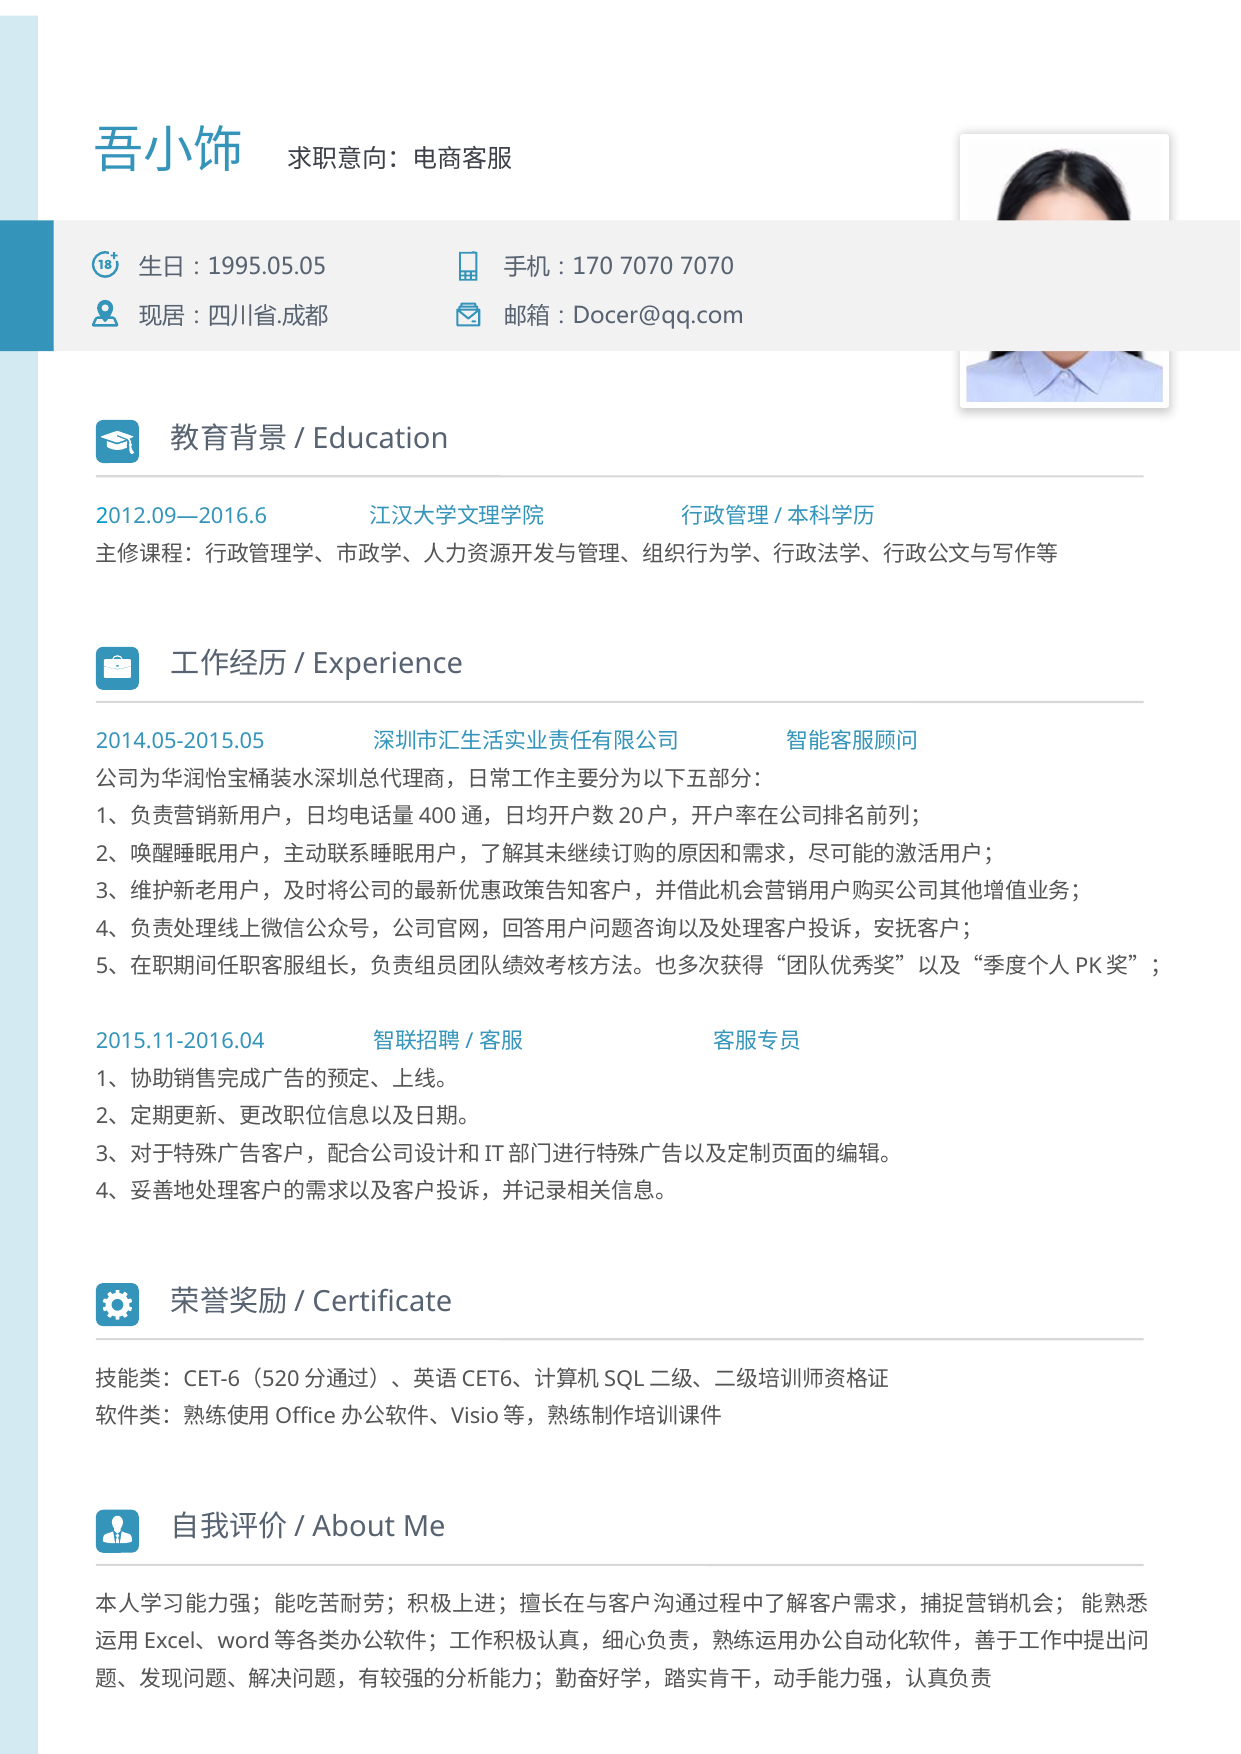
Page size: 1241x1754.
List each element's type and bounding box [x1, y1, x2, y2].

picture [966, 140, 1163, 220]
picture [966, 352, 1163, 402]
